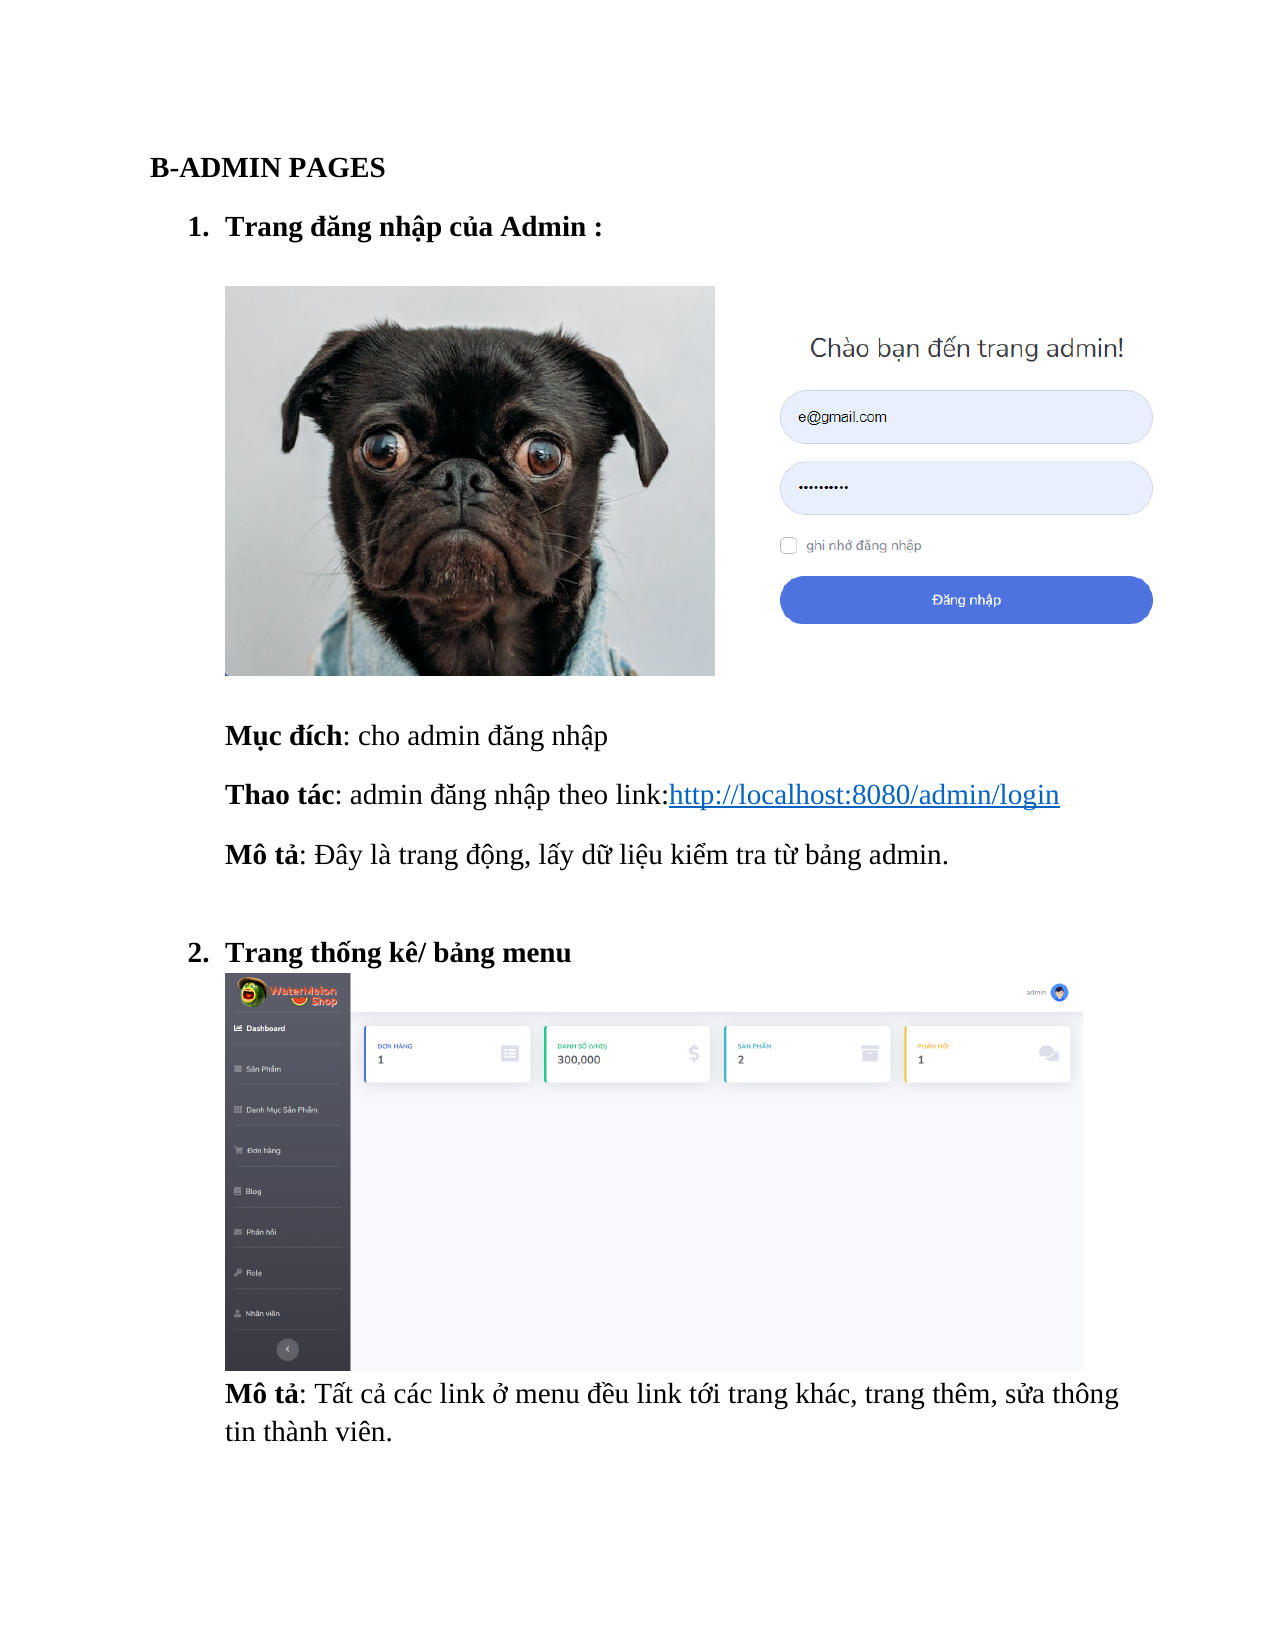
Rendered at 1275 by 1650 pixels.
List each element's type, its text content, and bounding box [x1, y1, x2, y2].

text Mô tả: Đây là trang động, lấy dữ liệu kiểm tra từ bảng admin. [150, 837, 1125, 870]
text Thao tác: admin đăng nhập theo link:http://localhost:8080/admin/login [225, 777, 1125, 811]
picture [225, 973, 1084, 1371]
list Trang đăng nhập của Admin : [187, 209, 1125, 243]
picture [225, 286, 1200, 676]
text B-ADMIN PAGES [150, 150, 1125, 183]
list Trang thống kê/ bảng menu [187, 935, 1125, 968]
list Mục đích: cho admin đăng nhập [225, 718, 1125, 752]
